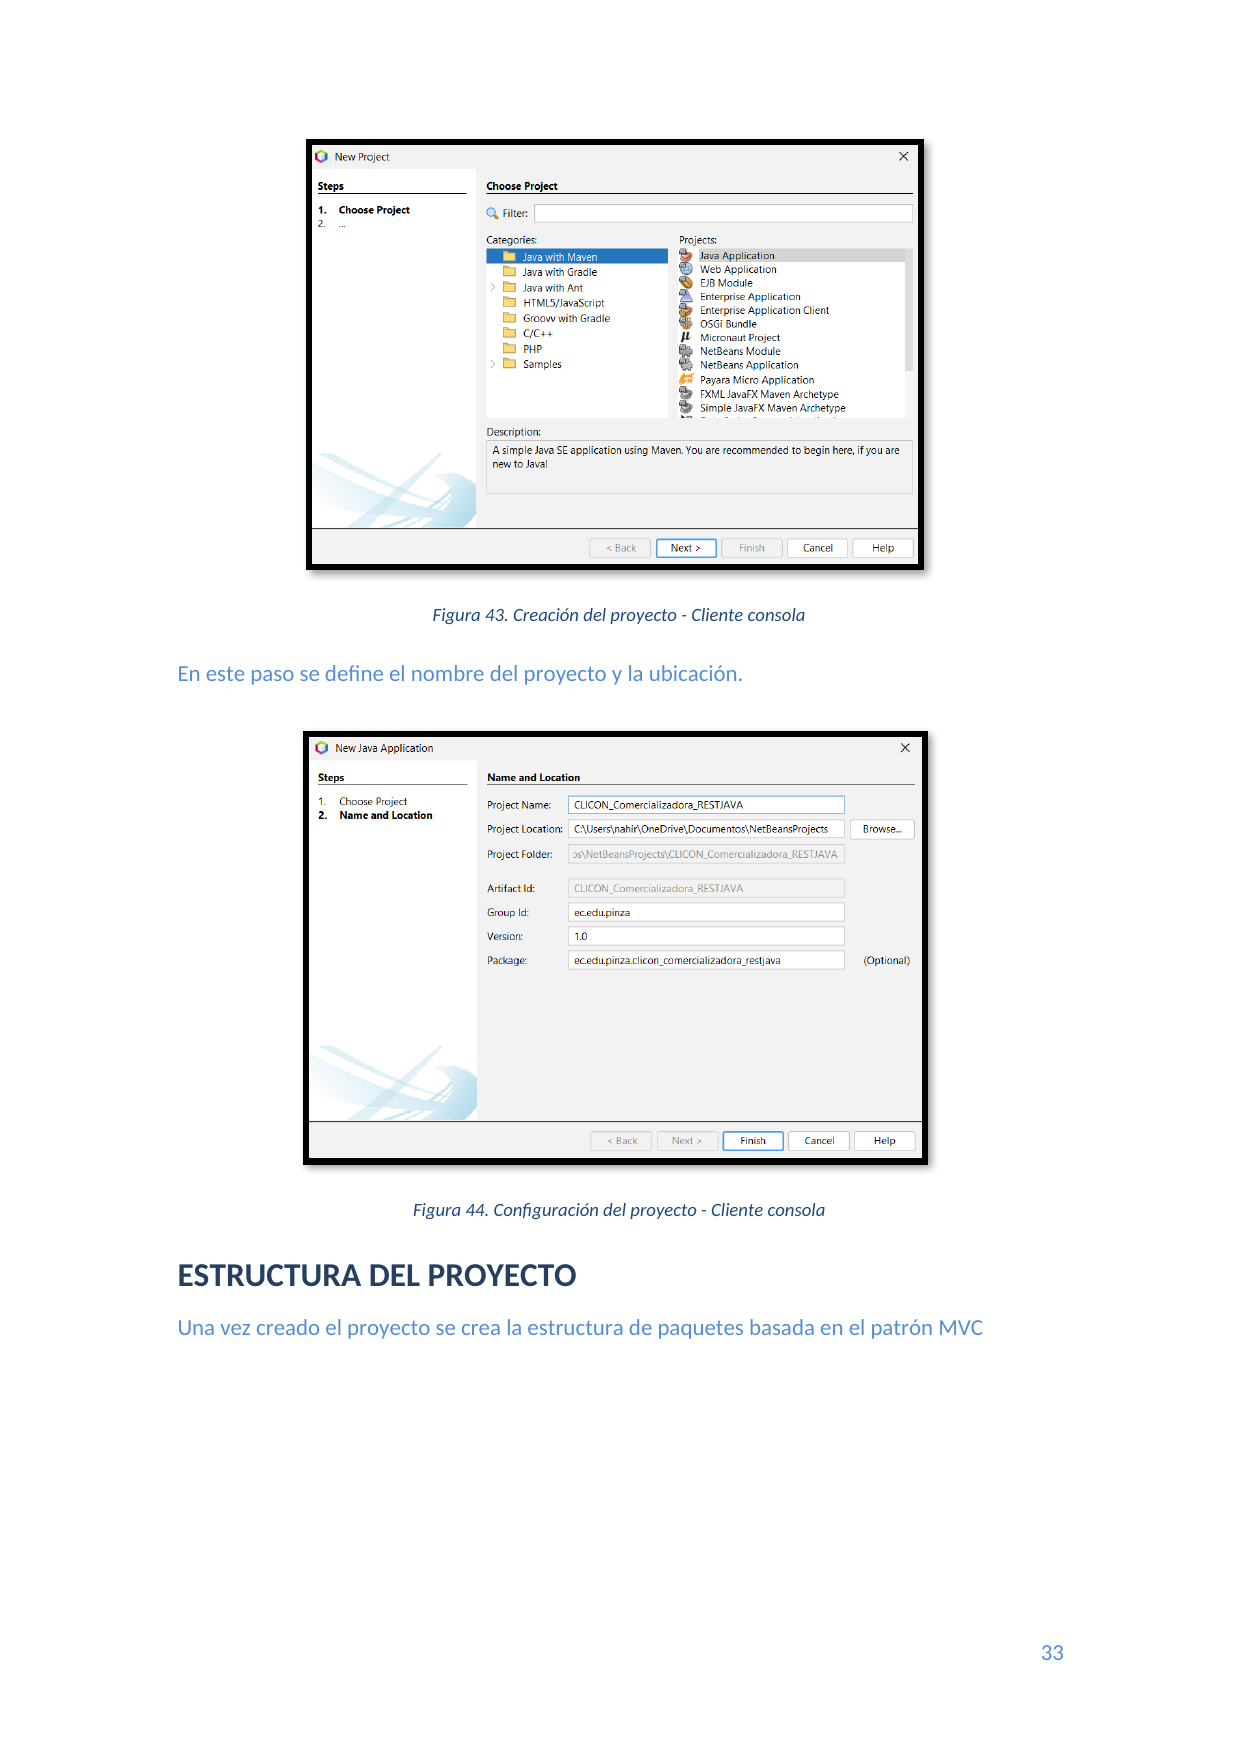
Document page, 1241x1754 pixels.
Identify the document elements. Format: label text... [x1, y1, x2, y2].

text En este paso se define el nombre del proyecto y la ubicación. [177, 659, 1063, 687]
picture [309, 737, 922, 1158]
text Figura 44. Configuración del proyecto - Cliente consola [177, 1198, 1063, 1221]
text Una vez creado el proyecto se crea la estructura de paquetes basada en el patrón MVC [177, 1313, 1063, 1341]
text Figura 43. Creación del proyecto - Cliente consola [177, 603, 1063, 626]
picture [312, 145, 918, 564]
subtitle ESTRUCTURA DEL PROYECTO [177, 1254, 1063, 1295]
